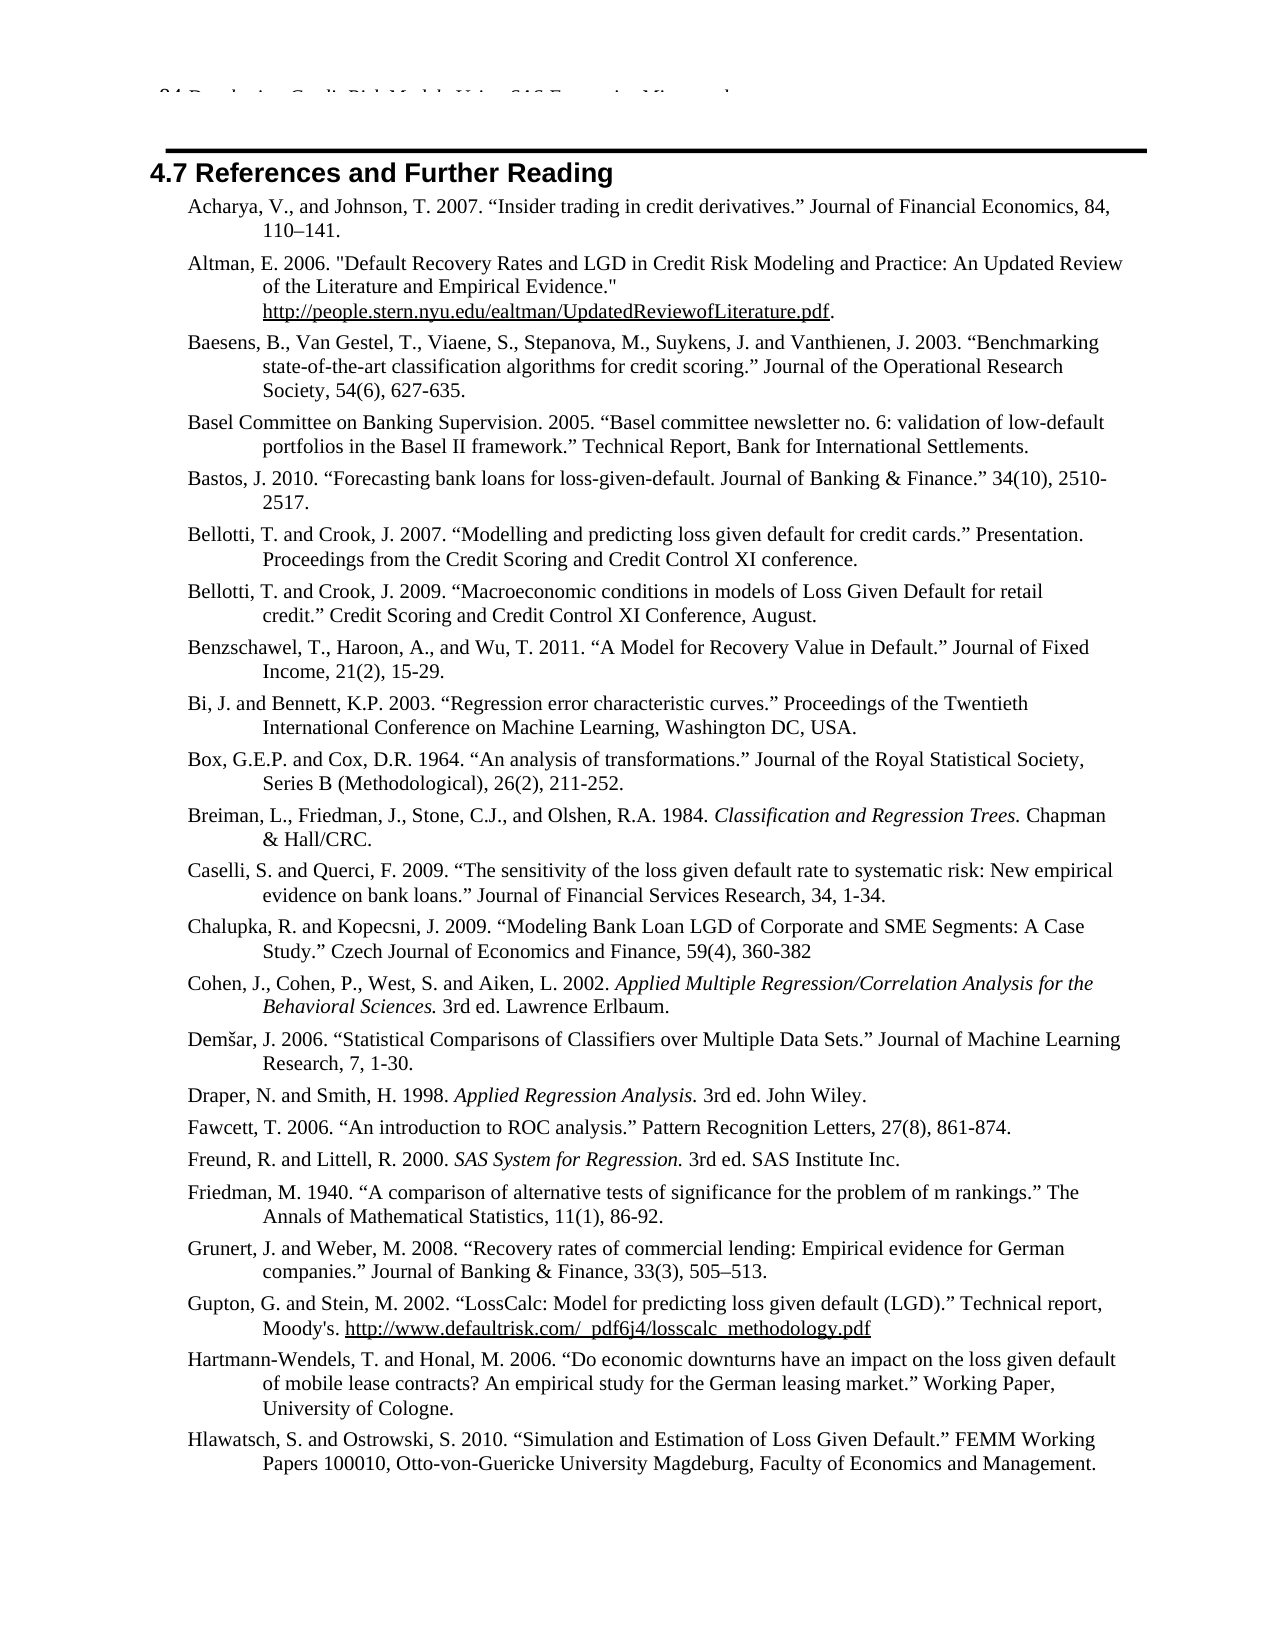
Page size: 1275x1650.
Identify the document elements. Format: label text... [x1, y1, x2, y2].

text Bellotti, T. and Crook, J. 2009. “Macroeconomic conditions in models of Loss Given Default for retail credit.” Credit Scoring and Credit Control XI Conference, August. [187, 578, 1046, 627]
text Demšar, J. 2006. “Statistical Comparisons of Classifiers over Multiple Data Sets.” Journal of Machine Learning Research, 7, 1-30. [187, 1026, 1123, 1074]
text Bellotti, T. and Crook, J. 2007. “Modelling and predicting loss given default for credit cards.” Presentation. [187, 522, 1223, 546]
text Basel Committee on Banking Supervision. 2005. “Basel committee newsletter no. 6: validation of low-default portfolios in the Basel II framework.” Technical Report, Bank for International Settlements. [187, 410, 1107, 458]
text Grunert, J. and Weber, M. 2008. “Recovery rates of commercial lending: Empirical evidence for German companies.” Journal of Banking & Finance, 33(3), 505–513. [187, 1235, 1067, 1283]
text Caselli, S. and Querci, F. 2009. “The sensitivity of the loss given default rate to systematic risk: New empirical evidence on bank loans.” Journal of Financial Services Research, 34, 1-34. [187, 858, 1116, 907]
text Draper, N. and Smith, H. 1998. Applied Regression Analysis. 3rd ed. John Wiley. [187, 1083, 1223, 1107]
text Benzschawel, T., Haroon, A., and Wu, T. 2011. “A Model for Recovery Value in Default.” Journal of Fixed Income, 21(2), 15-29. [187, 634, 1091, 683]
subtitle References and Further Reading [150, 157, 1223, 189]
text Hartmann-Wendels, T. and Honal, M. 2006. “Do economic downturns have an impact on the loss given default of mobile lease contracts? An empirical study for the German leasing market.” Working Paper, University of Cologne. [187, 1347, 1118, 1419]
text Fawcett, T. 2006. “An introduction to ROC analysis.” Pattern Recognition Letters, 27(8), 861-874. Freund, R. and Littell, R. 2000. SAS System for Regression. 3rd ed. SAS Institute Inc. [187, 1115, 1014, 1171]
text Baesens, B., Van Gestel, T., Viaene, S., Stepanova, M., Suykens, J. and Vanthienen, J. 2003. “Benchmarking state-of-the-art classification algorithms for credit scoring.” Journal of the Operational Research Society, 54(6), 627-635. [187, 330, 1100, 402]
text Proceedings from the Credit Scoring and Credit Control XI conference. [262, 546, 1223, 571]
text Altman, E. 2006. "Default Recovery Rates and LGD in Credit Risk Modeling and Practice: An Updated Review of the Literature and Empirical Evidence." http://people.stern.nyu.edu/ealtman/UpdatedReviewofLiterature.pdf. [187, 250, 1126, 323]
text Bi, J. and Bennett, K.P. 2003. “Regression error characteristic curves.” Proceedings of the Twentieth International Conference on Machine Learning, Washington DC, USA. [187, 691, 1031, 739]
text Chalupka, R. and Kopecsni, J. 2009. “Modeling Bank Loan LGD of Corporate and SME Segments: A Case Study.” Czech Journal of Economics and Finance, 59(4), 360-382 [187, 914, 1087, 963]
text Box, G.E.P. and Cox, D.R. 1964. “An analysis of transformations.” Journal of the Royal Statistical Society, Series B (Methodological), 26(2), 211-252. [187, 746, 1087, 794]
text Cohen, J., Cohen, P., West, S. and Aiken, L. 2002. Applied Multiple Regression/Correlation Analysis for the Behavioral Sciences. 3rd ed. Lawrence Erlbaum. [187, 970, 1096, 1018]
text Friedman, M. 1940. “A comparison of alternative tests of significance for the problem of m rankings.” The Annals of Mathematical Statistics, 11(1), 86-92. [187, 1180, 1082, 1228]
text Acharya, V., and Johnson, T. 2007. “Insider trading in credit derivatives.” Journal of Financial Economics, 84, 110–141. [187, 194, 1113, 242]
text Hlawatsch, S. and Ostrowski, S. 2010. “Simulation and Estimation of Loss Given Default.” FEMM Working Papers 100010, Otto-von-Guericke University Magdeburg, Faculty of Economics and Management. [187, 1427, 1120, 1475]
text Breiman, L., Friedman, J., Stone, C.J., and Olshen, R.A. 1984. Classification and Regression Trees. Chapman & Hall/CRC. [187, 802, 1108, 851]
text Gupton, G. and Stein, M. 2002. “LossCalc: Model for predicting loss given default (LGD).” Technical report, Moody's. http://www.defaultrisk.com/_pdf6j4/losscalc_methodology.pdf [187, 1291, 1105, 1339]
text Bastos, J. 2010. “Forecasting bank loans for loss-given-default. Journal of Banking & Finance.” 34(10), 2510- 2517. [187, 466, 1109, 514]
